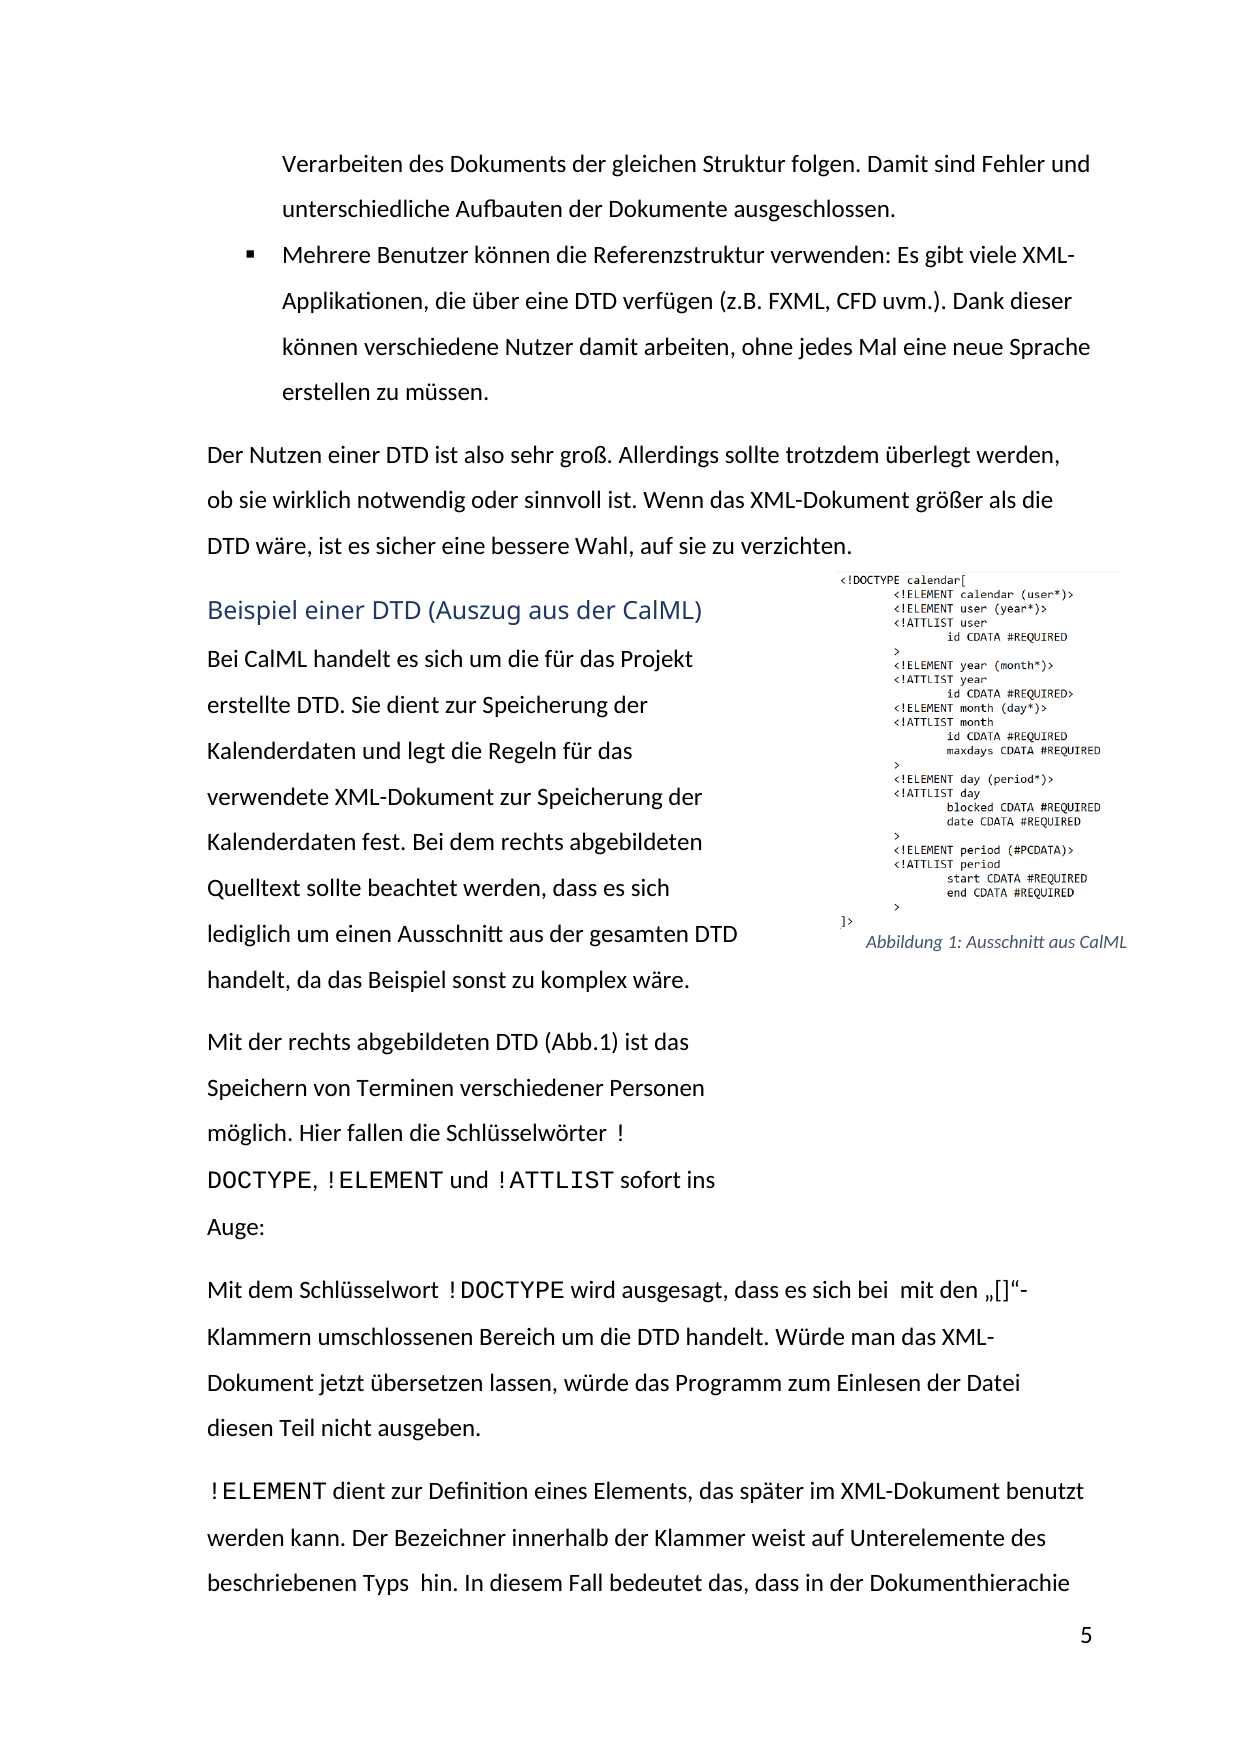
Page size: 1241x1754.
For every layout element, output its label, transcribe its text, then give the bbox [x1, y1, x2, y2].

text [207, 1475, 1092, 1598]
subtitle Beispiel einer DTD (Auszug aus der CalML) [207, 593, 837, 627]
text Bei CalML handelt es sich um die für das Projekt erstellte DTD. Sie dient zur Speicherung der Kalenderdaten und legt die Regeln für das verwendete XML-Dokument zur Speicherung der Kalenderdaten fest. Bei dem rechts abgebildeten Quelltext sollte beachtet werden, dass es sich lediglich um einen Ausschnitt aus der gesamten DTD handelt, da das Beispiel sonst zu komplex wäre. [207, 644, 738, 994]
picture [837, 570, 1122, 929]
text Der Nutzen einer DTD ist also sehr groß. Allerdings sollte trotzdem überlegt werden, ob sie wirklich notwendig oder sinnvoll ist. Wenn das XML-Dokument größer als die DTD wäre, ist es sicher eine bessere Wahl, auf sie zu verzichten. [207, 439, 1092, 561]
text Mit der rechts abgebildeten DTD (Abb.1) ist das Speichern von Terminen verschiedener Personen möglich. Hier fallen die Schlüsselwörter !DOCTYPE, !ELEMENT und !ATTLIST sofort ins Auge: [207, 1026, 738, 1242]
list Mehrere Benutzer können die Referenzstruktur verwenden: Es gibt viele XML-Applikationen, die über eine DTD verfügen (z.B. FXML, CFD uvm.). Dank dieser können verschiedene Nutzer damit arbeiten, ohne jedes Mal eine neue Sprache erstellen zu müssen. [244, 239, 1092, 407]
text Mit dem Schlüsselwort !DOCTYPE wird ausgesagt, dass es sich bei mit den „[]“-Klammern umschlossenen Bereich um die DTD handelt. Würde man das XML-Dokument jetzt übersetzen lassen, würde das Programm zum Einlesen der Datei diesen Teil nicht ausgeben. [207, 1274, 1092, 1443]
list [244, 148, 1092, 224]
